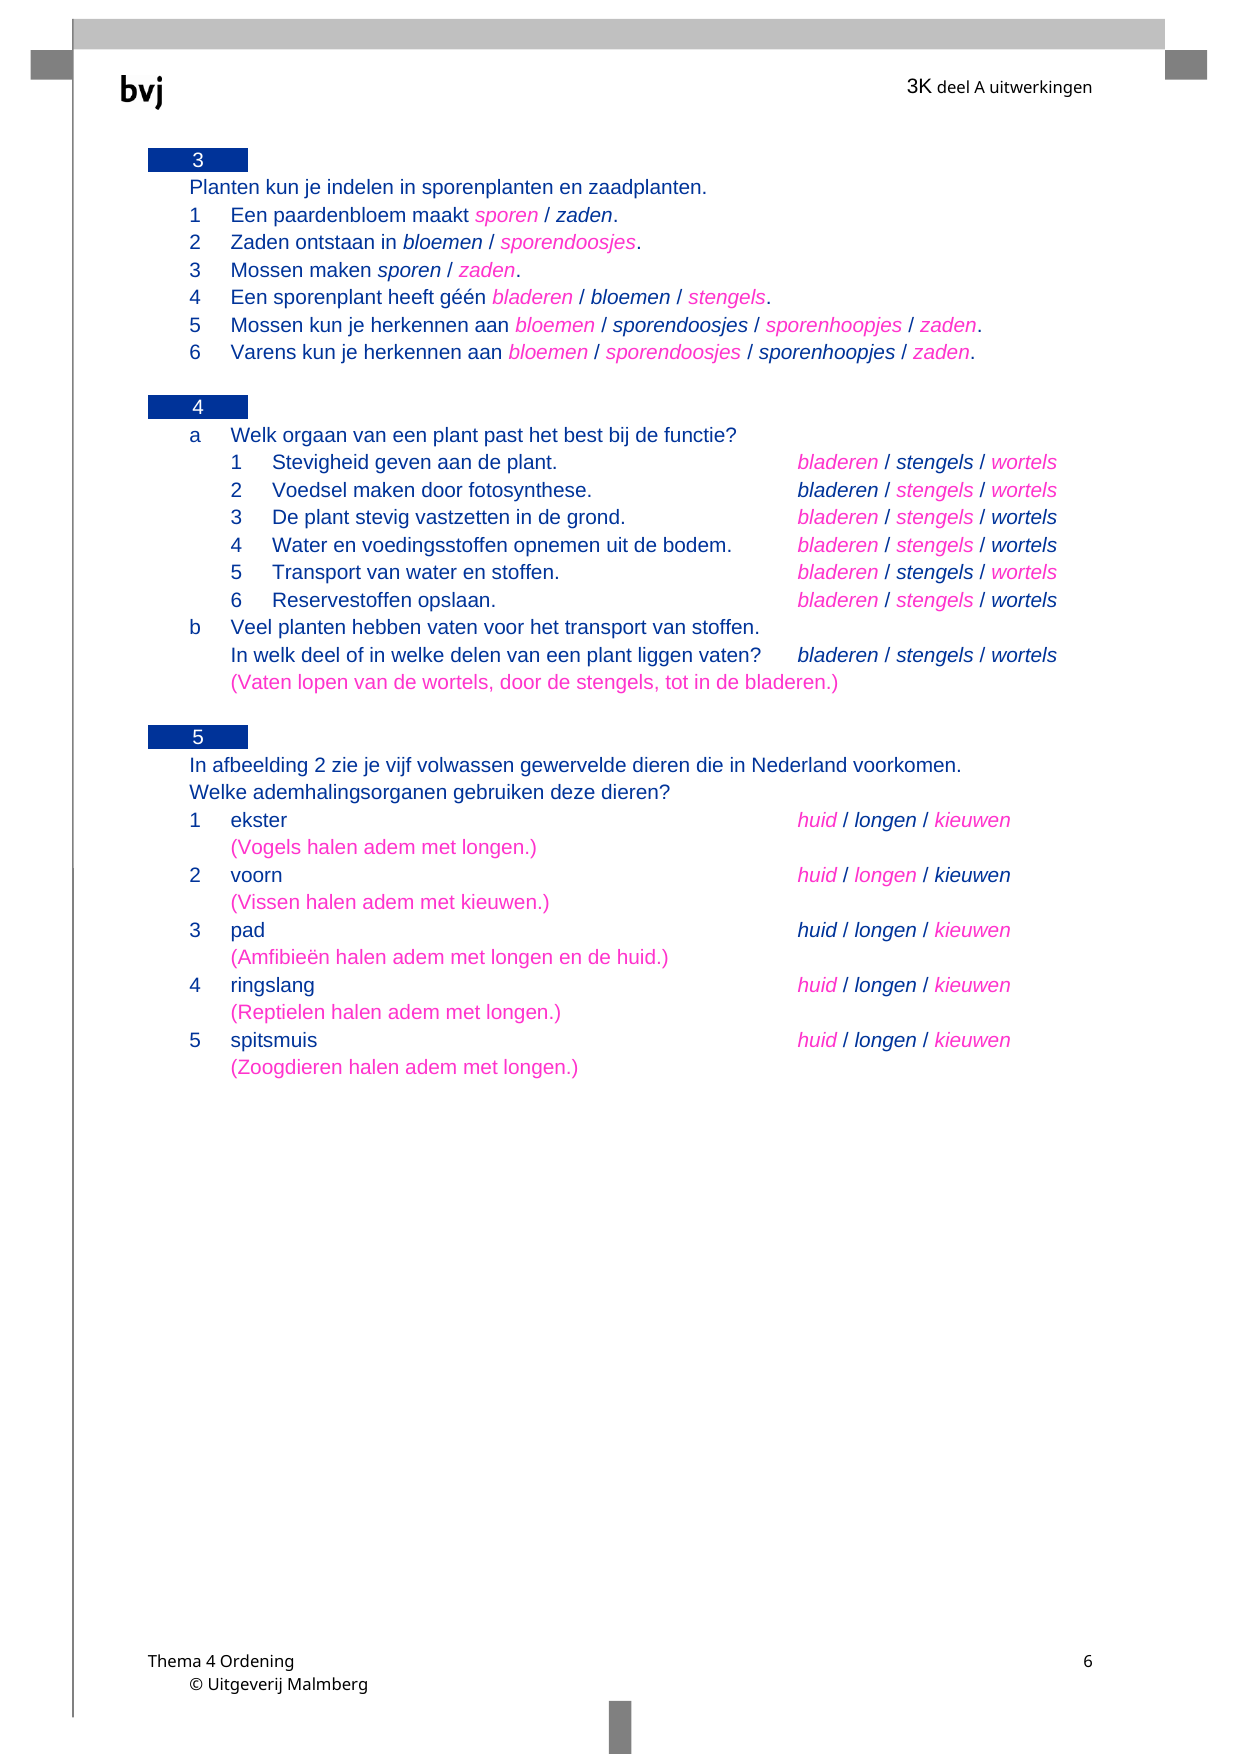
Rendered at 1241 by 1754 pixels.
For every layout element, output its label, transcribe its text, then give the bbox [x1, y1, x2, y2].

text Welke ademhalingsorganen gebruiken deze dieren? [189, 780, 1092, 804]
text 4 [148, 395, 248, 419]
text 3 De plant stevig vastzetten in de grond. bladeren / stengels / wortels [230, 505, 1092, 529]
text 1 Stevigheid geven aan de plant. bladeren / stengels / wortels [230, 450, 1092, 474]
text 2 Zaden ontstaan in bloemen / sporendoosjes. [189, 230, 1092, 254]
text 2 Voedsel maken door fotosynthese. bladeren / stengels / wortels [230, 478, 1092, 502]
text 1 Een paardenbloem maakt sporen / zaden. [189, 203, 1092, 227]
text 4 Een sporenplant heeft géén bladeren / bloemen / stengels. [189, 285, 1092, 309]
text 2 voorn huid / longen / kieuwen [189, 863, 1092, 887]
text 4 ringslang huid / longen / kieuwen [189, 973, 1092, 997]
text 5 Mossen kun je herkennen aan bloemen / sporendoosjes / sporenhoopjes / zaden. [189, 313, 1092, 337]
text 4 Water en voedingsstoffen opnemen uit de bodem. bladeren / stengels / wortels [230, 533, 1092, 557]
text In afbeelding 2 zie je vijf volwassen gewervelde dieren die in Nederland voorkomen. [189, 753, 1092, 777]
text (Vissen halen adem met kieuwen.) [230, 890, 1092, 914]
picture [121, 75, 162, 110]
text a Welk orgaan van een plant past het best bij de functie? [189, 423, 1092, 447]
text 3 [148, 148, 248, 172]
text Planten kun je indelen in sporenplanten en zaadplanten. [189, 175, 1092, 199]
text 5 [148, 725, 248, 749]
text 5 Transport van water en stoffen. bladeren / stengels / wortels [230, 560, 1092, 584]
text 6 Reservestoffen opslaan. bladeren / stengels / wortels [230, 588, 1092, 612]
text 5 spitsmuis huid / longen / kieuwen [189, 1028, 1092, 1052]
text 1 ekster huid / longen / kieuwen [189, 808, 1092, 832]
text (Vaten lopen van de wortels, door de stengels, tot in de bladeren.) [230, 670, 1092, 694]
text 3 pad huid / longen / kieuwen [189, 918, 1092, 942]
text (Zoogdieren halen adem met longen.) [230, 1055, 1092, 1079]
text 3 Mossen maken sporen / zaden. [189, 258, 1092, 282]
text (Amfibieën halen adem met longen en de huid.) [230, 945, 1092, 969]
text b Veel planten hebben vaten voor het transport van stoffen. [189, 615, 1092, 639]
text 6 Varens kun je herkennen aan bloemen / sporendoosjes / sporenhoopjes / zaden. [189, 340, 1092, 364]
text In welk deel of in welke delen van een plant liggen vaten? bladeren / stengels / wortels [230, 643, 1092, 667]
text (Vogels halen adem met longen.) [230, 835, 1092, 859]
text (Reptielen halen adem met longen.) [230, 1000, 1092, 1024]
